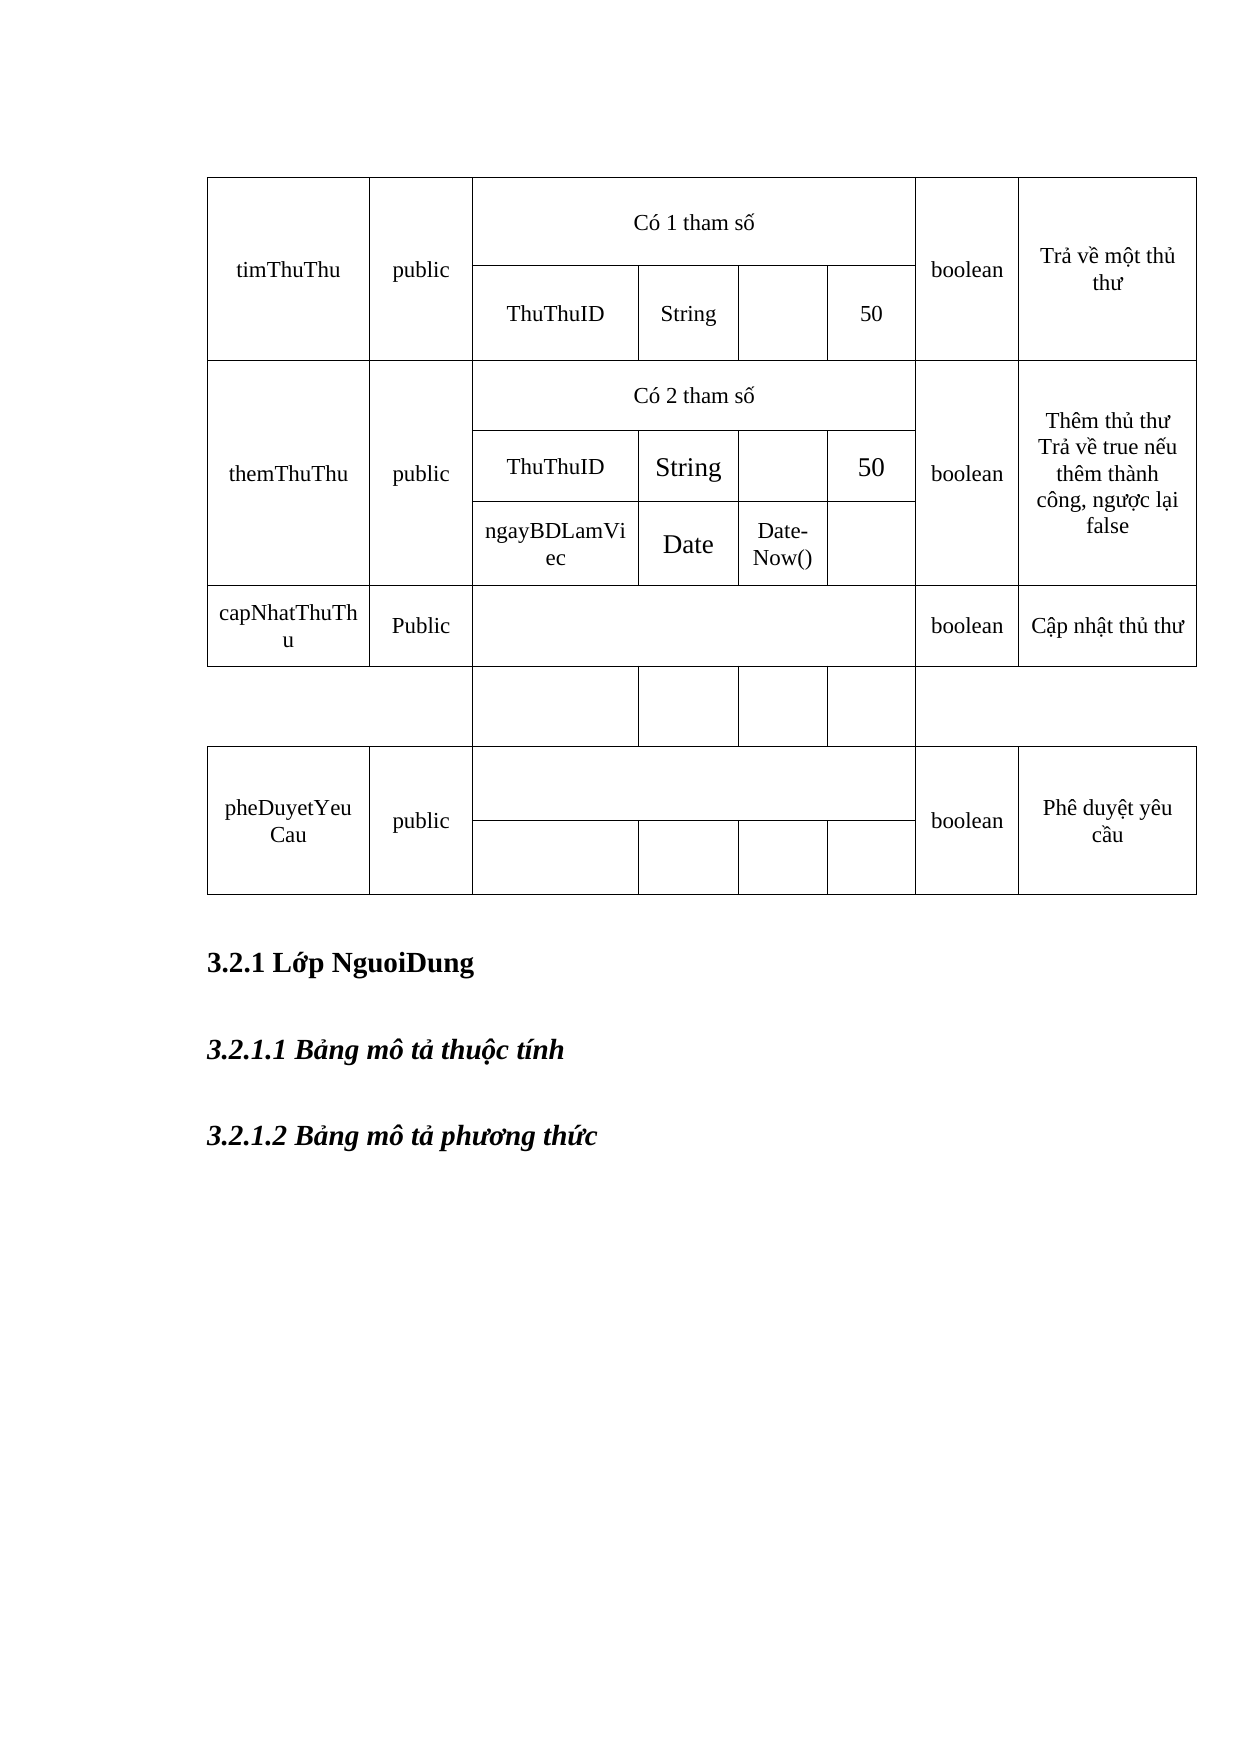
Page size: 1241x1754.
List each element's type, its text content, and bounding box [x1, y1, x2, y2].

table_cell boolean [916, 586, 1018, 666]
table_cell 50 [828, 266, 915, 359]
table_cell [473, 586, 915, 666]
table_cell [739, 821, 827, 894]
table_cell Trả về một thủ thư [1019, 178, 1196, 359]
table_cell boolean [916, 178, 1018, 359]
table_cell capNhatThuThu [208, 586, 369, 666]
subtitle 3.2.1.1 Bảng mô tả thuộc tính [207, 1032, 1122, 1066]
subtitle 3.2.1.2 Bảng mô tả phương thức [207, 1118, 1122, 1152]
table_cell Date [639, 502, 738, 585]
table_cell Public [370, 586, 472, 666]
table_cell pheDuyetYeuCau [208, 747, 369, 894]
table_cell [739, 667, 827, 746]
table_cell boolean [916, 361, 1018, 585]
table_cell Có 2 tham số [473, 361, 915, 430]
table_cell [473, 667, 638, 746]
subtitle 3.2.1 Lớp NguoiDung [207, 946, 1122, 979]
table_cell [828, 821, 915, 894]
table_cell [828, 667, 915, 746]
table_cell Thêm thủ thư Trả về true nếu thêm thành công, ngược lại false [1019, 361, 1196, 585]
table_cell [639, 667, 738, 746]
table_cell [473, 821, 638, 894]
table_cell ngayBDLamViec [473, 502, 638, 585]
table_cell boolean [916, 747, 1018, 894]
table_cell Date-Now() [739, 502, 827, 585]
table_cell Có 1 tham số [473, 178, 915, 265]
table_cell [739, 431, 827, 501]
table_cell themThuThu [208, 361, 369, 585]
table_cell Phê duyệt yêu cầu [1019, 747, 1196, 894]
table_cell public [370, 178, 472, 359]
table_cell ThuThuID [473, 266, 638, 359]
table_cell Cập nhật thủ thư [1019, 586, 1196, 666]
table_cell String [639, 266, 738, 359]
table_cell String [639, 431, 738, 501]
table_cell public [370, 361, 472, 585]
table_cell timThuThu [208, 178, 369, 359]
table_cell ThuThuID [473, 431, 638, 501]
table_cell [473, 747, 915, 820]
table_cell [828, 502, 915, 585]
table_cell [639, 821, 738, 894]
table_cell [739, 266, 827, 359]
table_cell public [370, 747, 472, 894]
table_cell 50 [828, 431, 915, 501]
